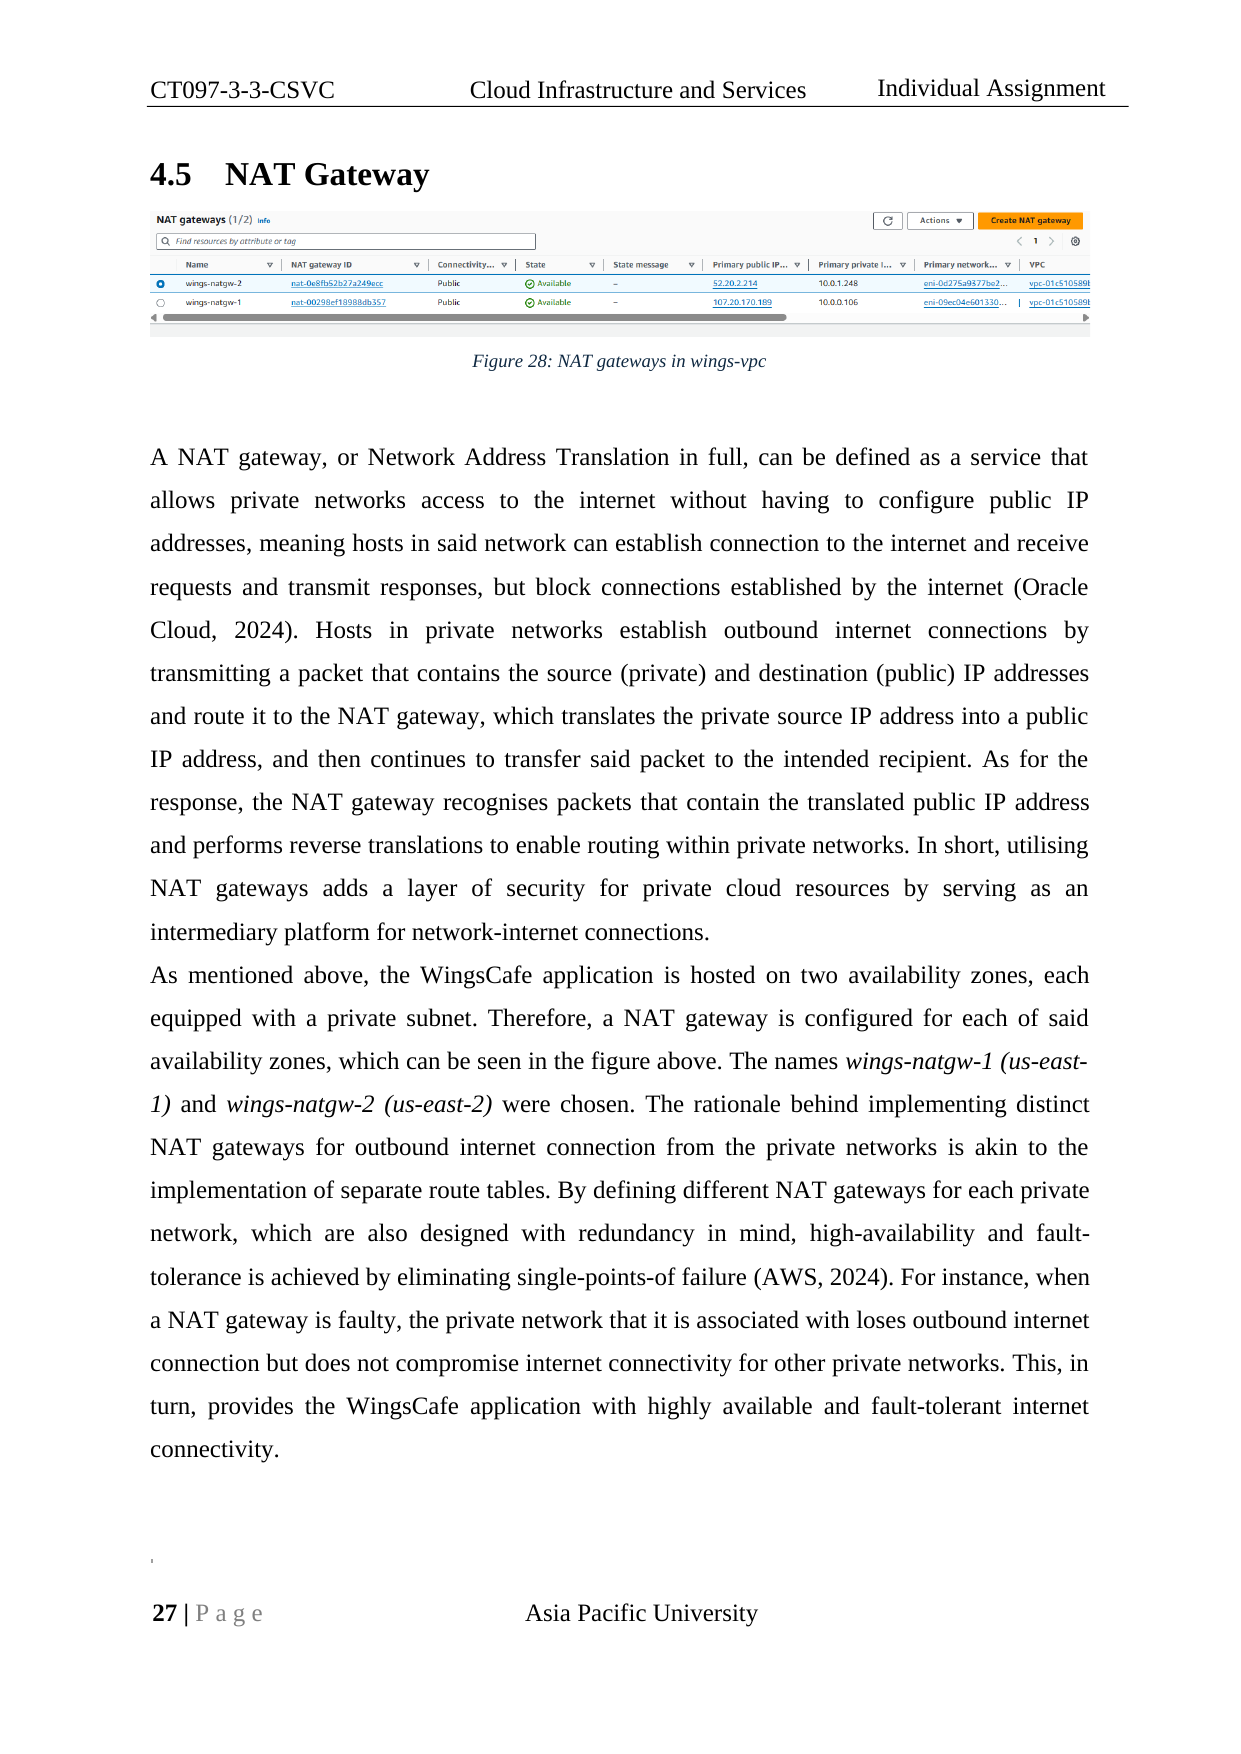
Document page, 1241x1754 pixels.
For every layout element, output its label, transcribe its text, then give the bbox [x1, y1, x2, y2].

text As mentioned above, the WingsCafe application is hosted on two availability zones, each equipped with a private subnet. Therefore, a NAT gateway is configured for each of said availability zones, which can be seen in the figure above. The names wings-natgw-1 (us-east-1) and wings-natgw-2 (us-east-2) were chosen. The rationale behind implementing distinct NAT gateways for outbound internet connection from the private networks is akin to the implementation of separate route tables. By defining different NAT gateways for each private network, which are also designed with redundancy in mind, high-availability and fault-tolerance is achieved by eliminating single-points-of failure (AWS, 2024). For instance, when a NAT gateway is faulty, the private network that it is associated with loses outbound internet connection but does not compromise internet connectivity for other private networks. This, in turn, provides the WingsCafe application with highly available and fault-tolerant internet connectivity. [150, 960, 1090, 1463]
picture [150, 211, 1091, 337]
text A NAT gateway, or Network Address Translation in full, can be defined as a service that allows private networks access to the internet without having to configure public IP addresses, meaning hosts in said network can establish connection to the internet and receive requests and transmit responses, but block connections established by the internet (Oracle Cloud, 2024). Hosts in private networks establish outbound internet connections by transmitting a packet that contains the source (private) and destination (public) IP addresses and route it to the NAT gateway, which translates the private source IP address into a public IP address, and then continues to transfer said packet to the intended recipient. As for the response, the NAT gateway recognises packets that contain the translated public IP address and performs reverse translations to enable routing within private networks. In short, utilising NAT gateways adds a layer of security for private cloud resources by serving as an intermediary platform for network-internet connections. [150, 442, 1090, 945]
text Figure 28: NAT gateways in wings-vpc [150, 349, 1090, 371]
subtitle NAT Gateway [150, 154, 1090, 192]
